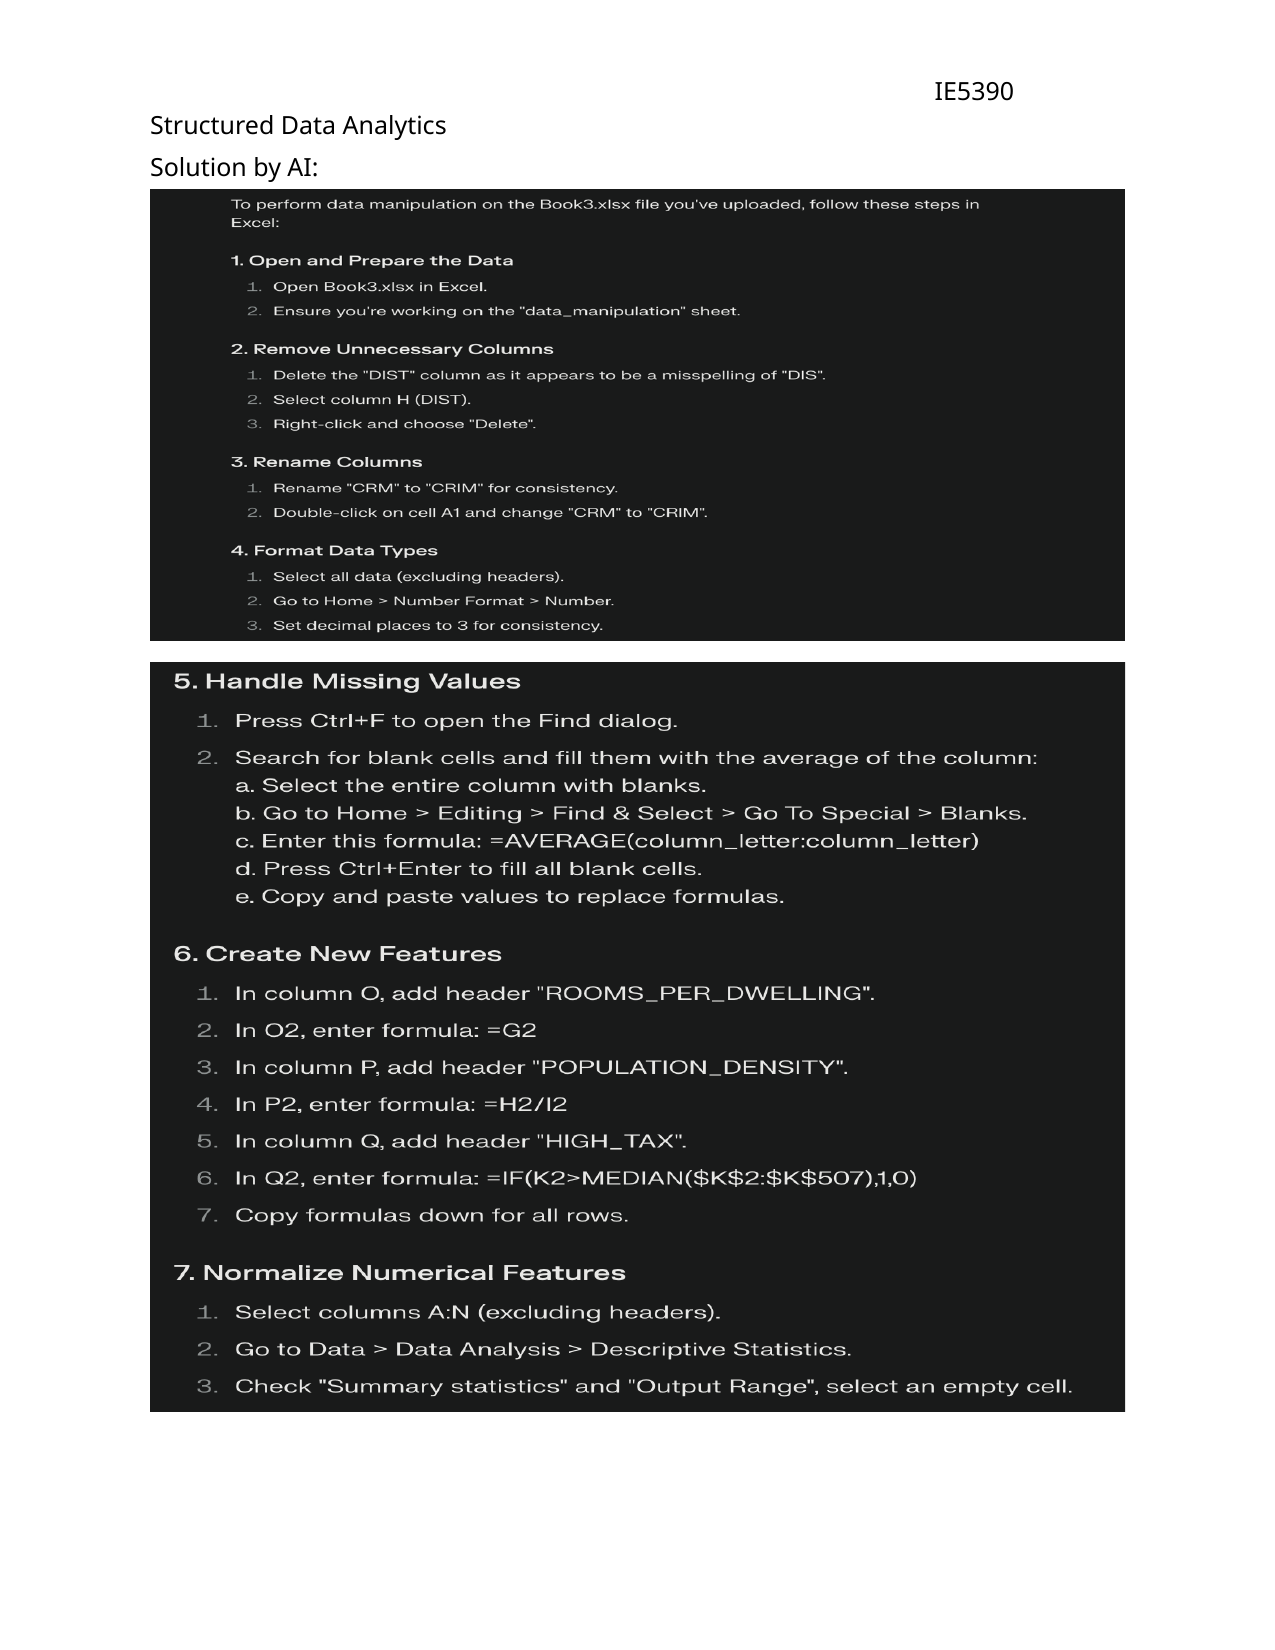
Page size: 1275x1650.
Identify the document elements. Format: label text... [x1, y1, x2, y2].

picture [150, 662, 1125, 1412]
picture [150, 189, 1125, 641]
text Solution by AI: [150, 150, 1125, 189]
